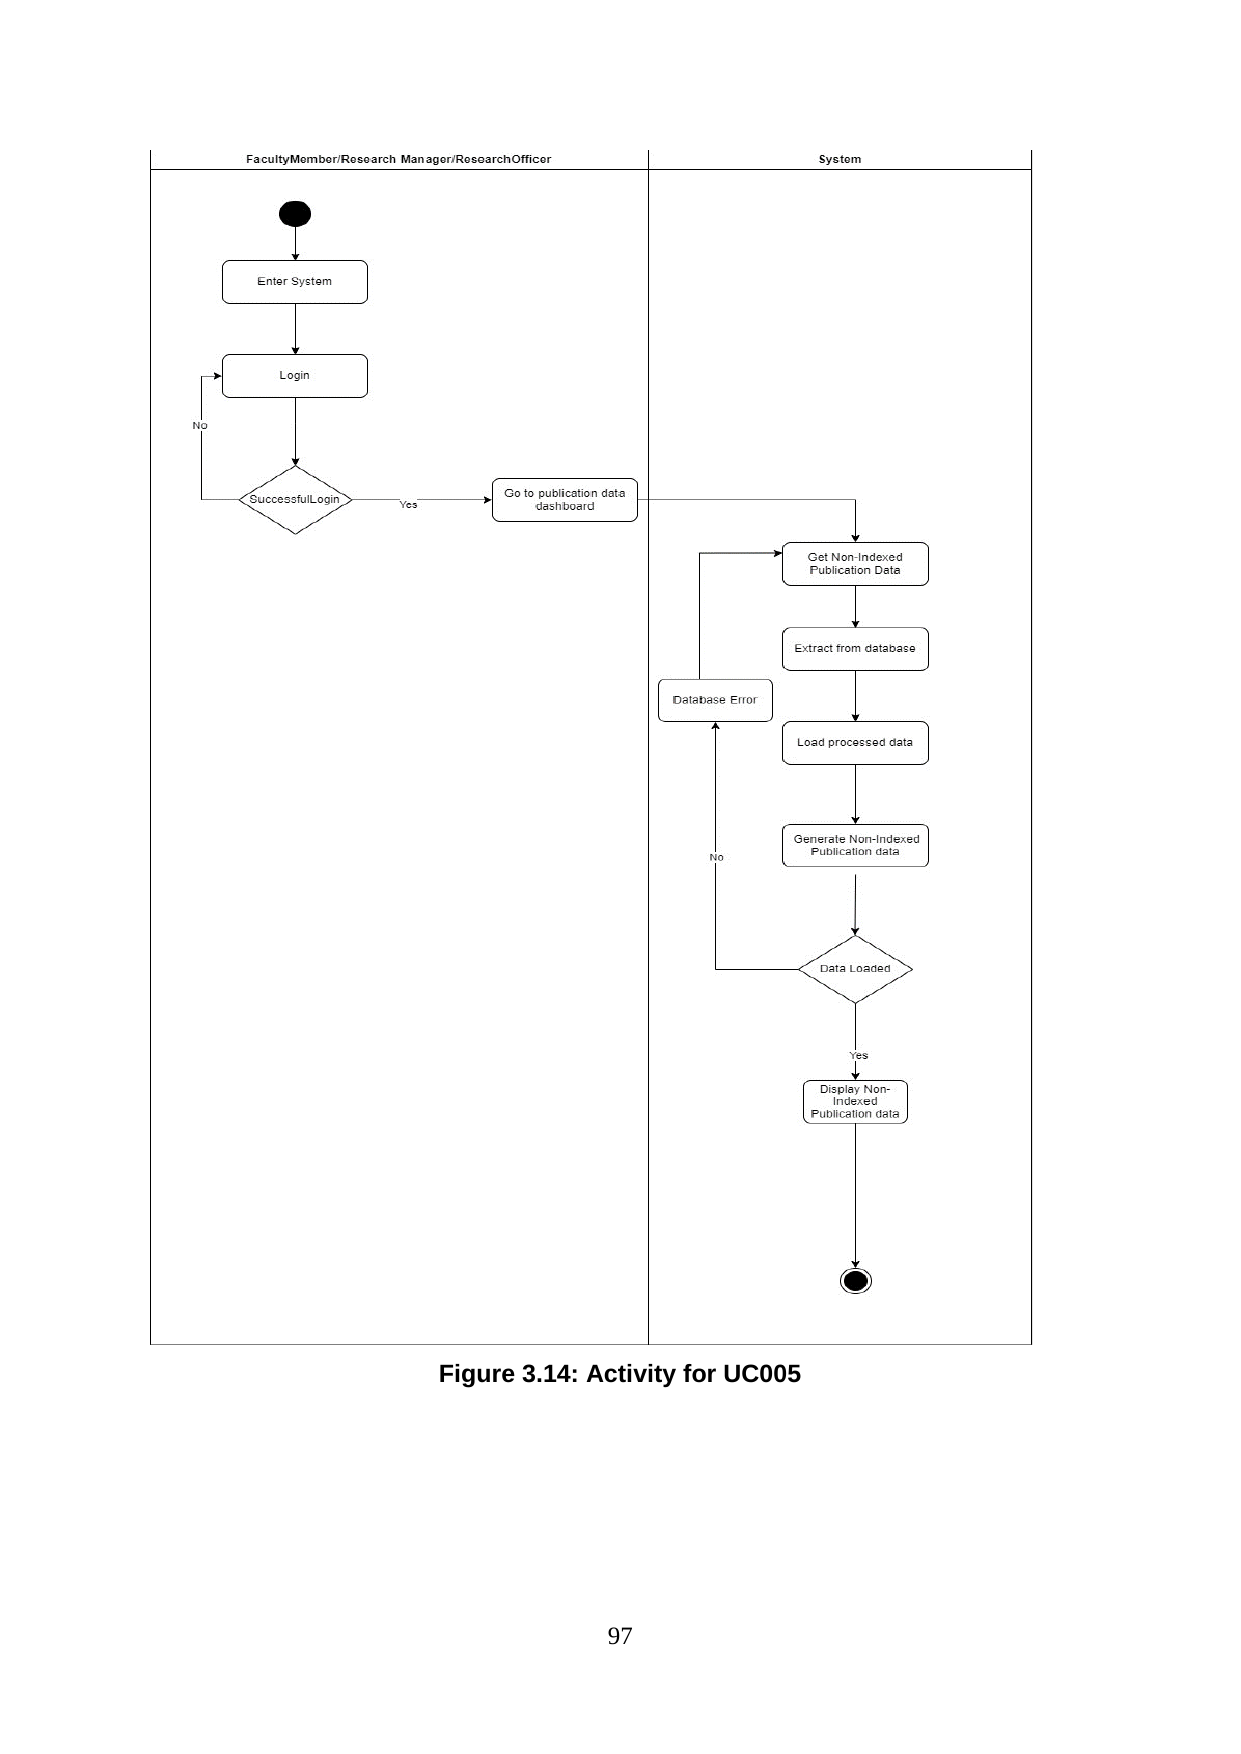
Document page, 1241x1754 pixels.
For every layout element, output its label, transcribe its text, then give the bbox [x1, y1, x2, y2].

picture [150, 150, 1033, 1345]
list Figure 3.14: Activity for UC005 [150, 1359, 1090, 1388]
